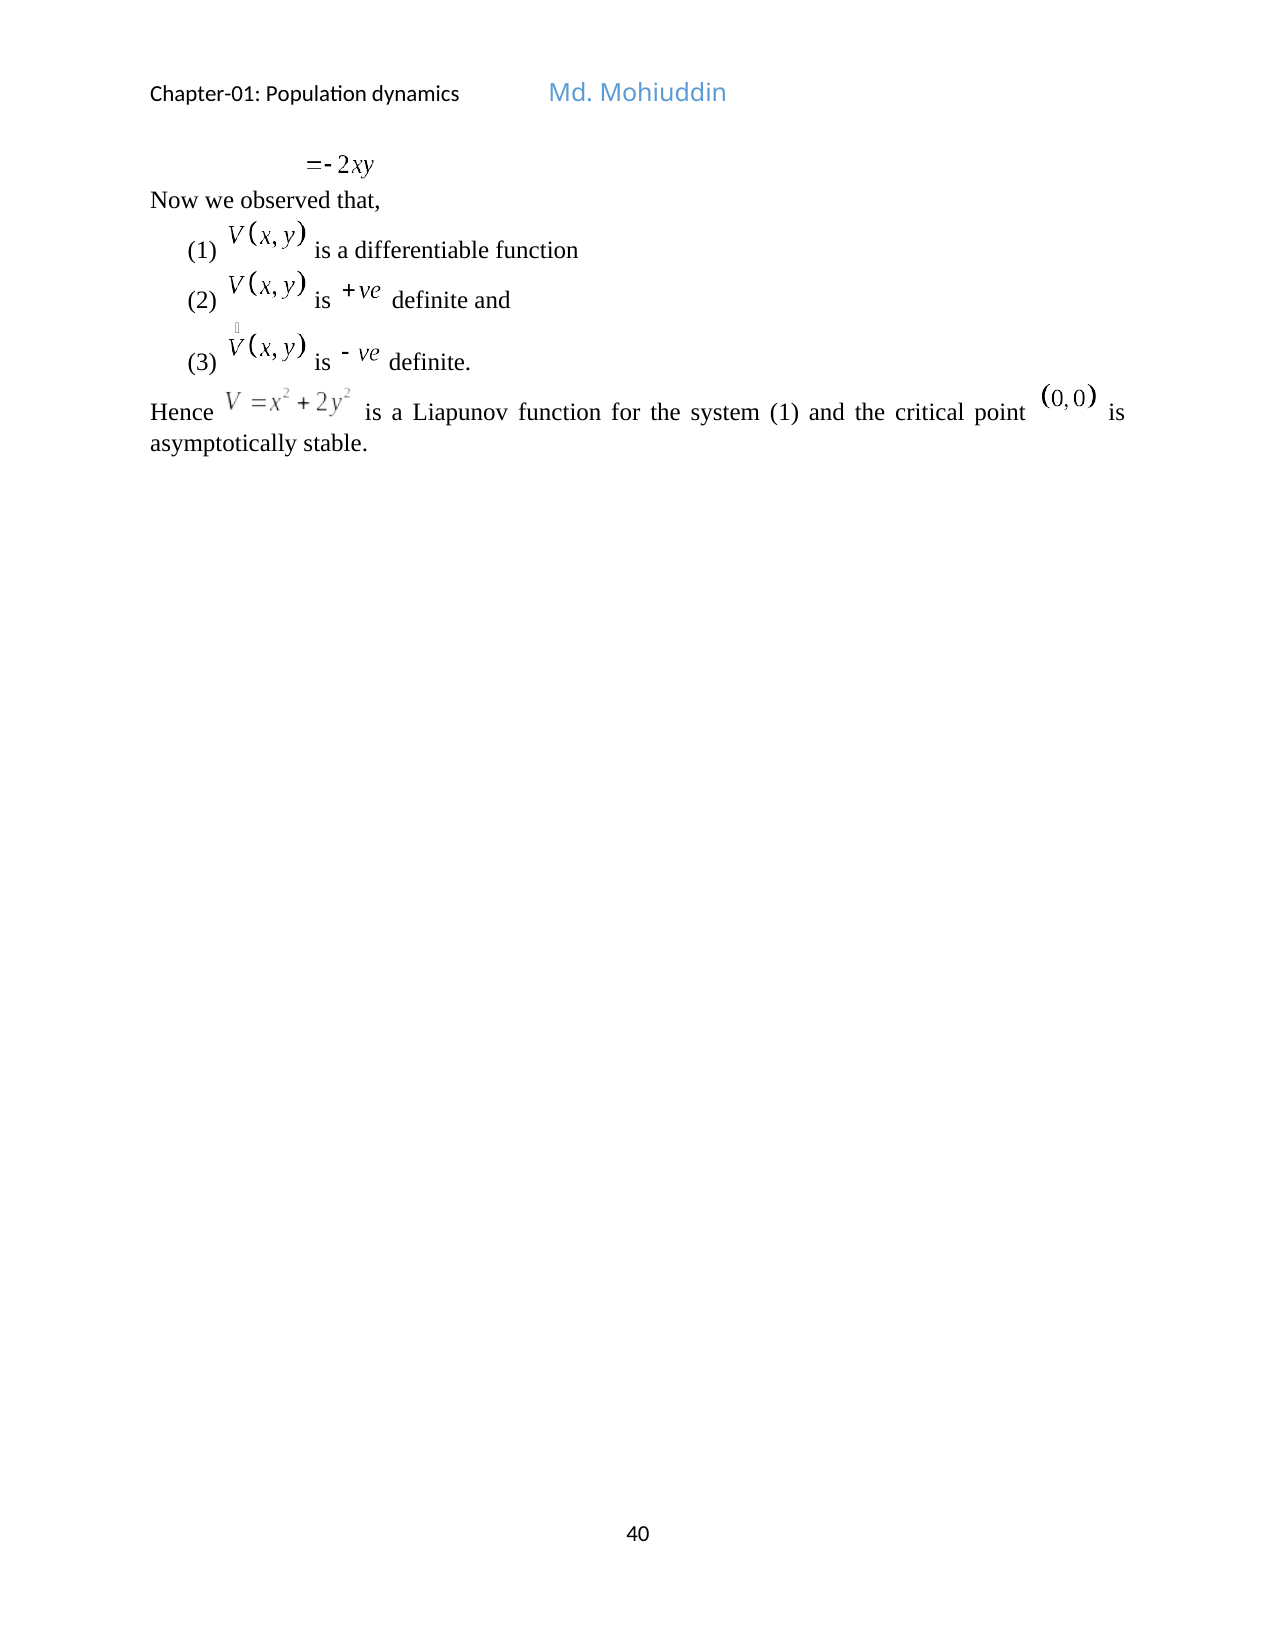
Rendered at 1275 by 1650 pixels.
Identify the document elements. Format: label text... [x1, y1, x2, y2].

list is definite. [187, 316, 1125, 376]
list is a differentiable function [187, 216, 1125, 264]
text Now we observed that, [150, 185, 1125, 214]
list is definite and [187, 266, 1125, 313]
text Hence is a Liapunov function for the system (1) and the critical point is asymptotically stable. [150, 378, 1125, 457]
